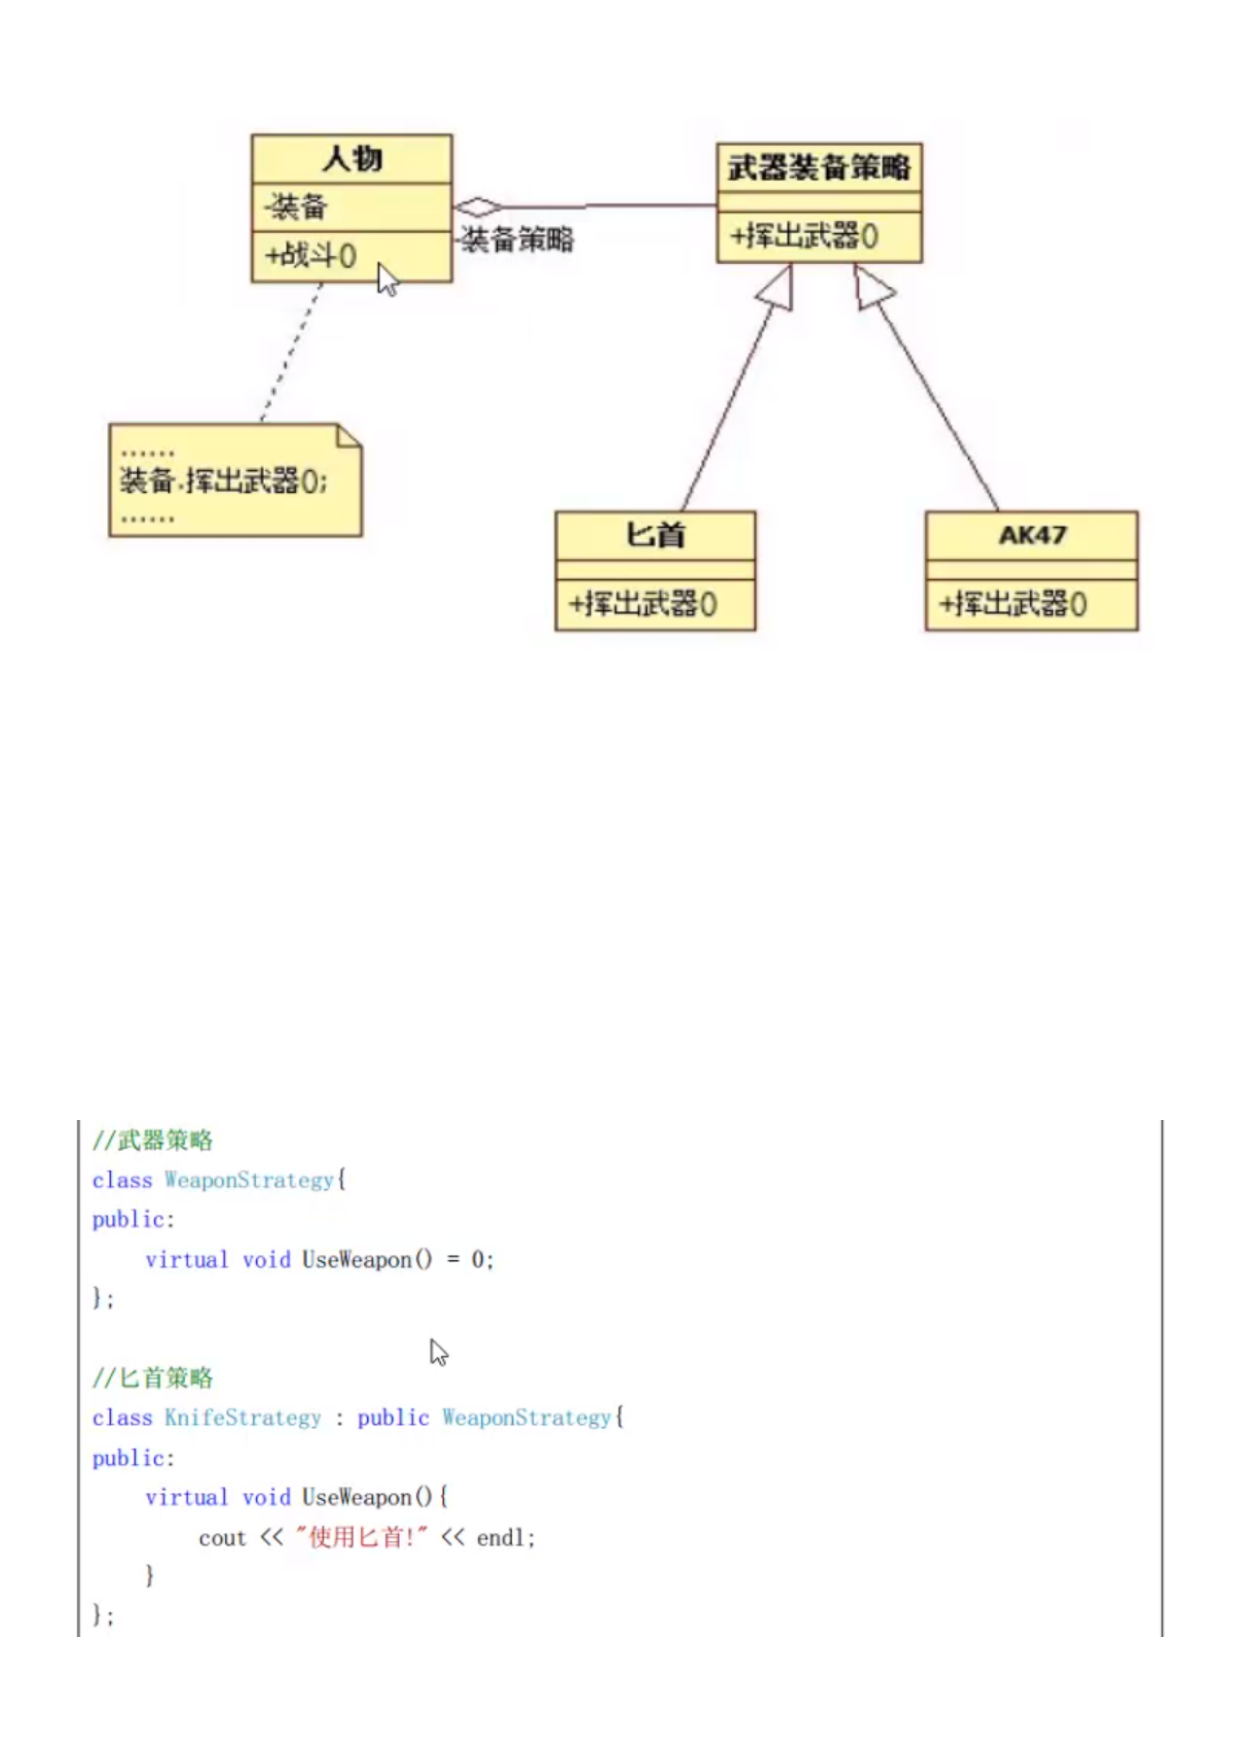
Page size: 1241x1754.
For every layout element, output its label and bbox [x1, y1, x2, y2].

picture [75, 80, 1166, 654]
picture [75, 1120, 1166, 1637]
